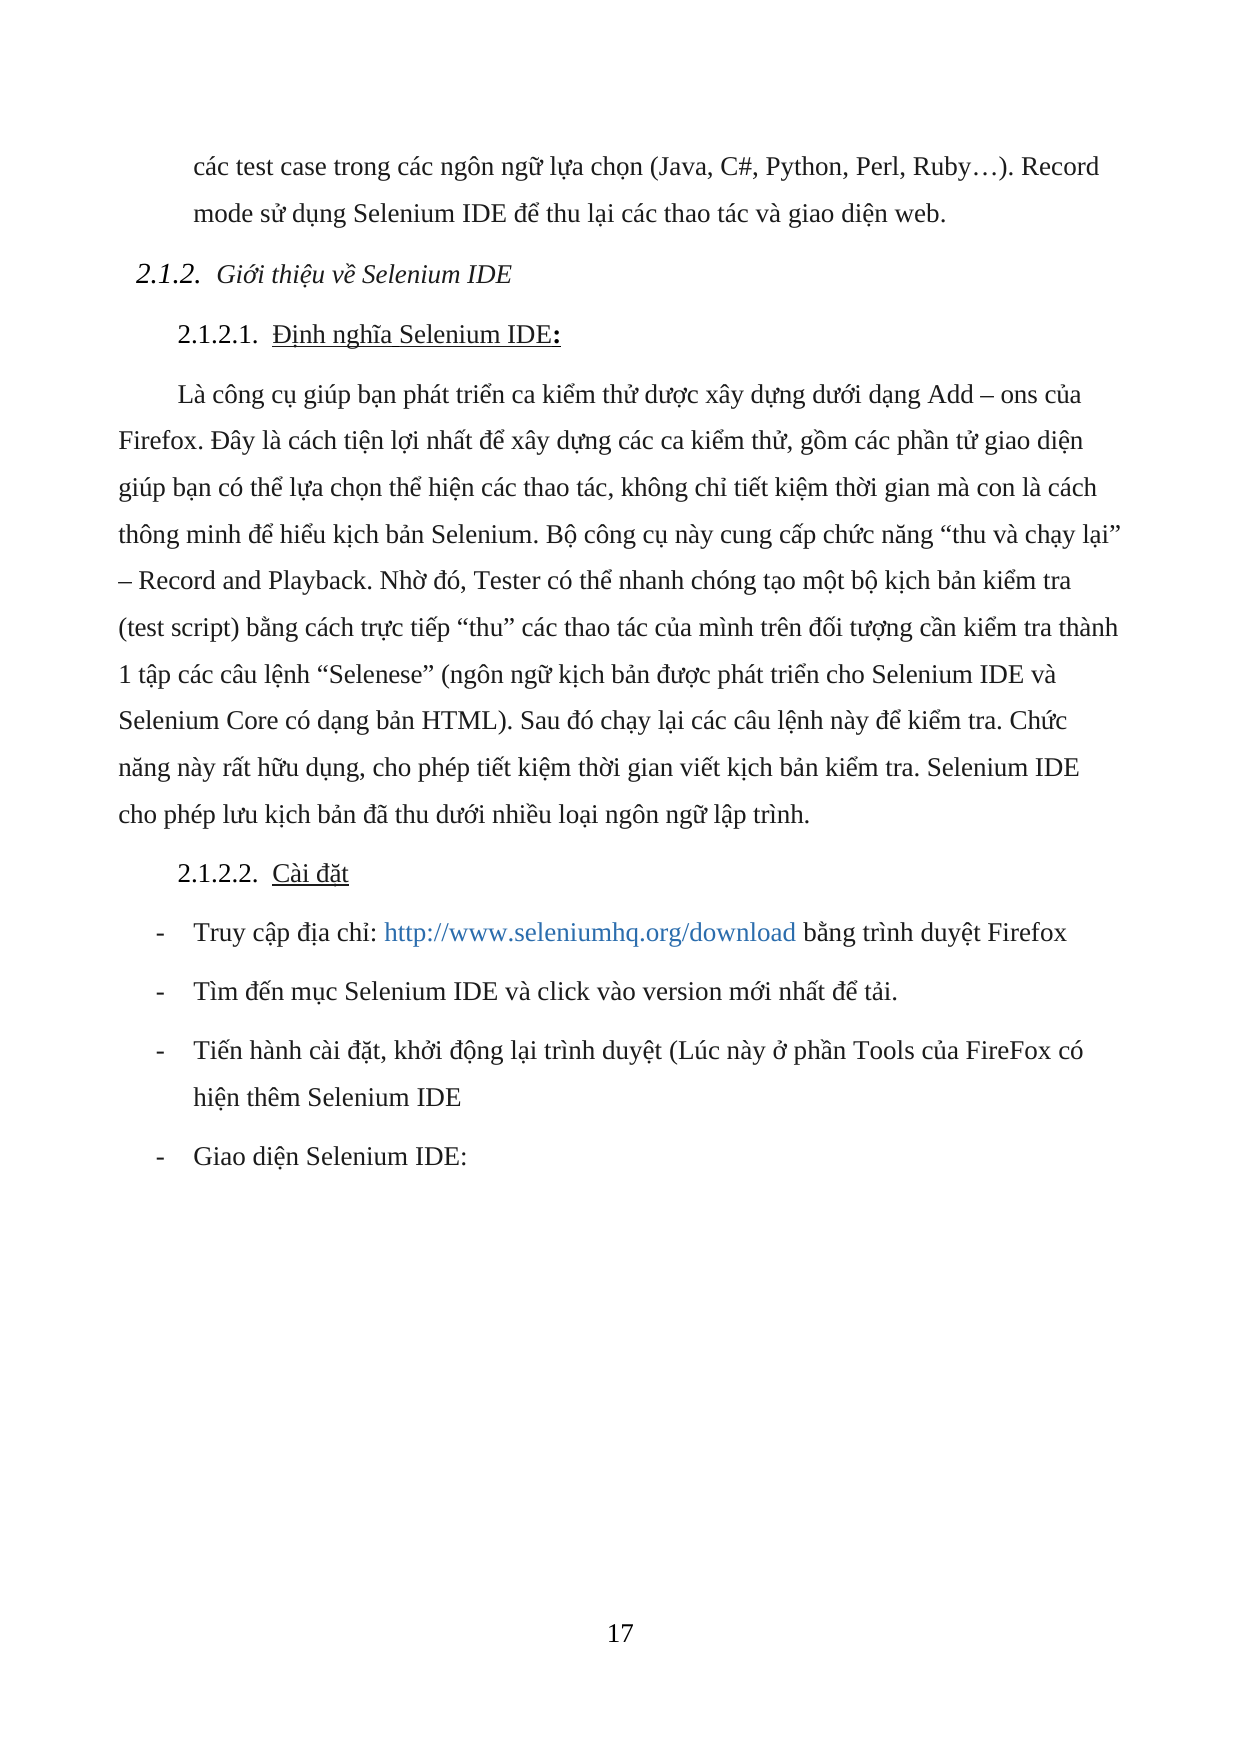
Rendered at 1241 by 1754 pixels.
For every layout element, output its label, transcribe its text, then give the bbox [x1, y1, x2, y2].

list Truy cập địa chỉ: http://www.seleniumhq.org/download bằng trình duyệt Firefox [156, 916, 1122, 947]
list Giao diện Selenium IDE: [156, 1140, 1122, 1171]
subtitle Giới thiệu về Selenium IDE [136, 256, 1122, 289]
list Tiến hành cài đặt, khởi động lại trình duyệt (Lúc này ở phần Tools của FireFox có hiện thêm Selenium IDE [156, 1034, 1122, 1112]
list Tìm đến mục Selenium IDE và click vào version mới nhất để tải. [156, 975, 1122, 1006]
subtitle Định nghĩa Selenium IDE: [177, 319, 1122, 350]
subtitle Cài đặt [177, 857, 1122, 888]
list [156, 150, 1122, 228]
text Là công cụ giúp bạn phát triển ca kiểm thử dược xây dựng dưới dạng Add – ons của Firefox. Đây là cách tiện lợi nhất để xây dựng các ca kiểm thử, gồm các phần tử giao diện giúp bạn có thể lựa chọn thể hiện các thao tác, không chỉ tiết kiệm thời gian mà con là cách thông minh để hiểu kịch bản Selenium. Bộ công cụ này cung cấp chức năng “thu và chạy lại” – Record and Playback. Nhờ đó, Tester có thể nhanh chóng tạo một bộ kịch bản kiểm tra (test script) bằng cách trực tiếp “thu” các thao tác của mình trên đối tượng cần kiểm tra thành 1 tập các câu lệnh “Selenese” (ngôn ngữ kịch bản được phát triển cho Selenium IDE và Selenium Core có dạng bản HTML). Sau đó chạy lại các câu lệnh này để kiểm tra. Chức năng này rất hữu dụng, cho phép tiết kiệm thời gian viết kịch bản kiểm tra. Selenium IDE cho phép lưu kịch bản đã thu dưới nhiều loại ngôn ngữ lập trình. [118, 378, 1122, 829]
